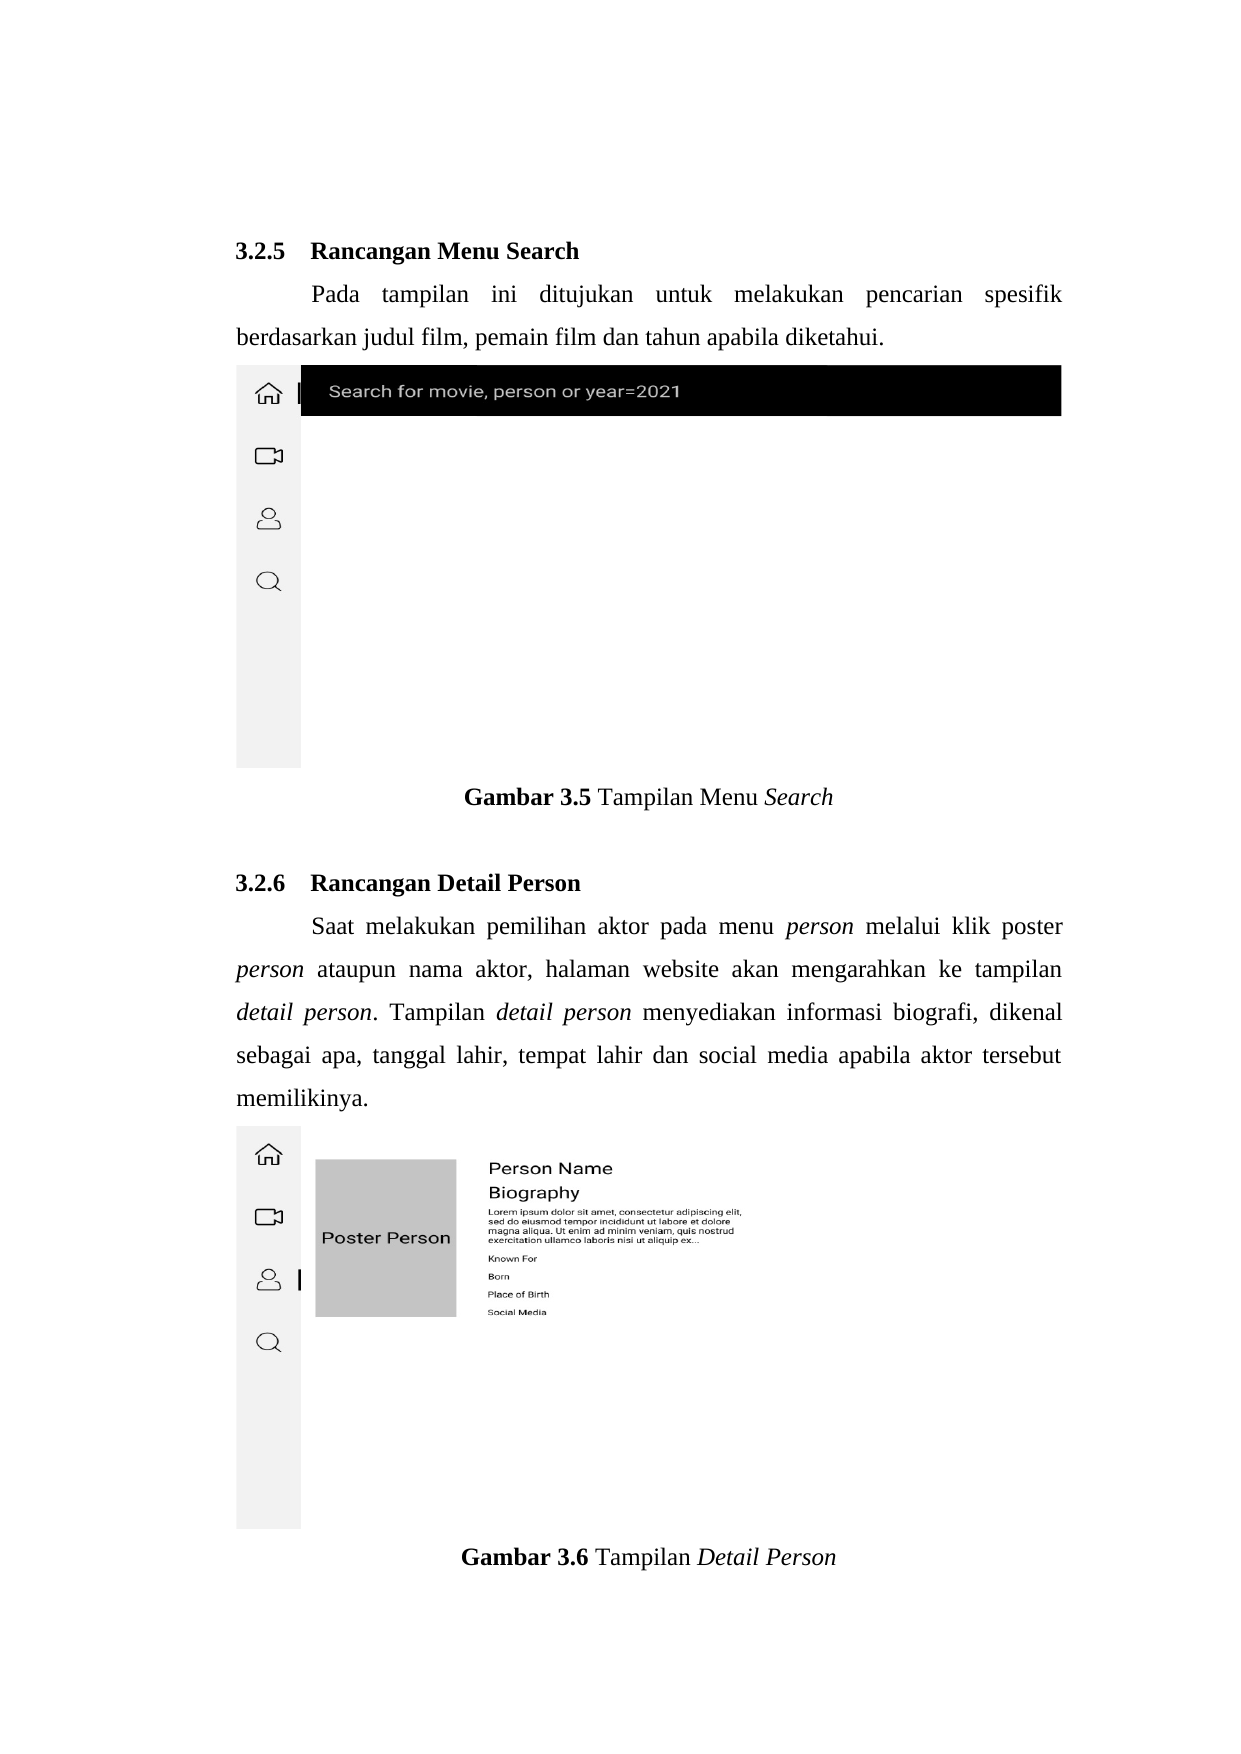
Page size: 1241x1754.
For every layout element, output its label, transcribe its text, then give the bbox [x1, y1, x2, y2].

picture [236, 1126, 1062, 1529]
list Saat melakukan pemilihan aktor pada menu person melalui klik poster person ataupun nama aktor, halaman website akan mengarahkan ke tampilan detail person. Tampilan detail person menyediakan informasi biografi, dikenal sebagai apa, tanggal lahir, tempat lahir dan social media apabila aktor tersebut memilikinya. [236, 911, 1063, 1112]
list Gambar 3.6 Tampilan Detail Person [236, 1542, 1063, 1571]
picture [236, 365, 1062, 768]
list Gambar 3.5 Tampilan Menu Search [236, 782, 1063, 810]
list Pada tampilan ini ditujukan untuk melakukan pencarian spesifik berdasarkan judul film, pemain film dan tahun apabila diketahui. [236, 279, 1063, 351]
list Rancangan Menu Search [235, 236, 1063, 265]
list Rancangan Detail Person [235, 868, 1063, 897]
